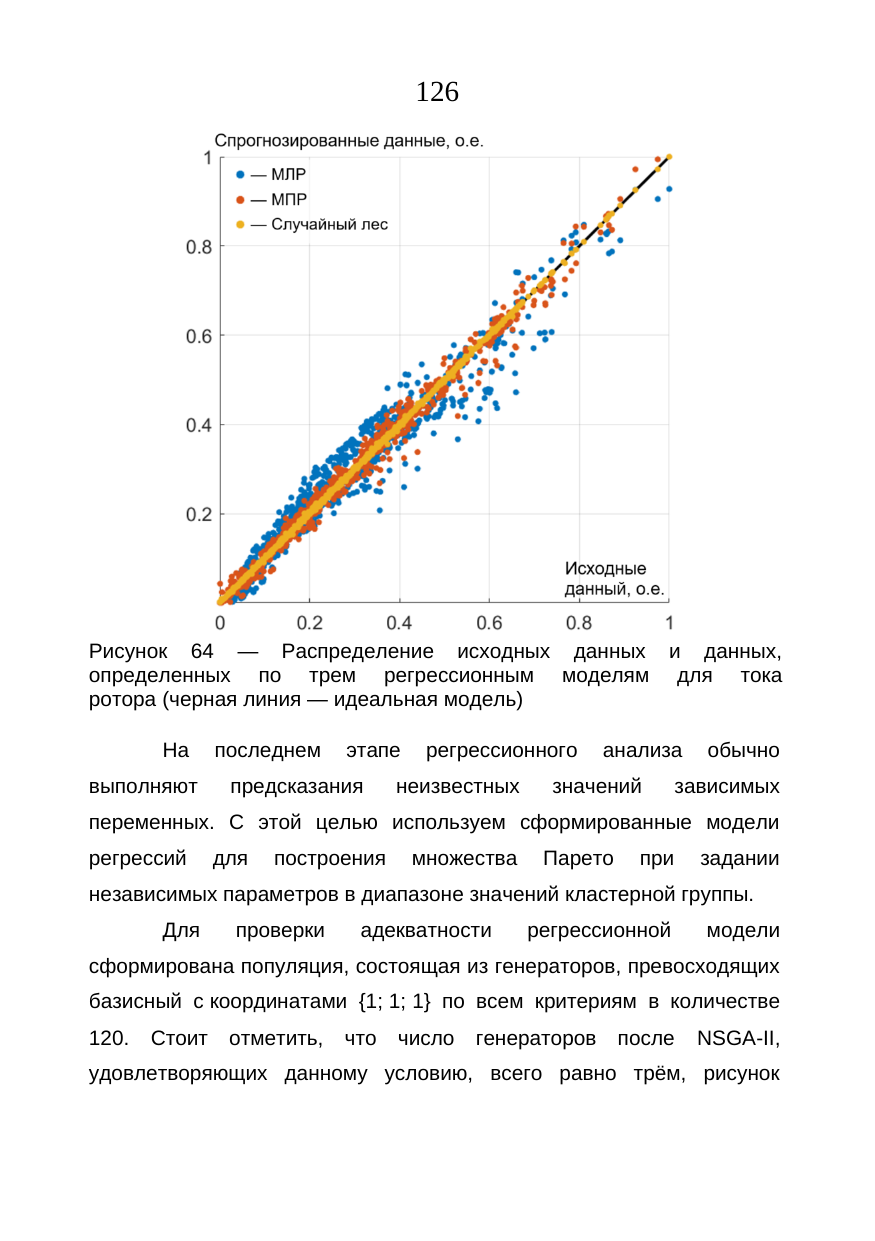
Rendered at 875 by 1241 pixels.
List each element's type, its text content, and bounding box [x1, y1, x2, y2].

text На последнем этапе регрессионного анализа обычно выполняют предсказания неизвестных значений зависимых переменных. С этой целью используем сформированные модели регрессий для построения множества Парето при задании независимых параметров в диапазоне значений кластерной группы. [89, 738, 780, 906]
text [89, 917, 780, 1085]
picture [184, 131, 687, 639]
text Рисунок 64 — Распределение исходных данных и данных, определенных по трем регрессионным моделям для тока ротора (черная линия — идеальная модель) [89, 638, 783, 710]
